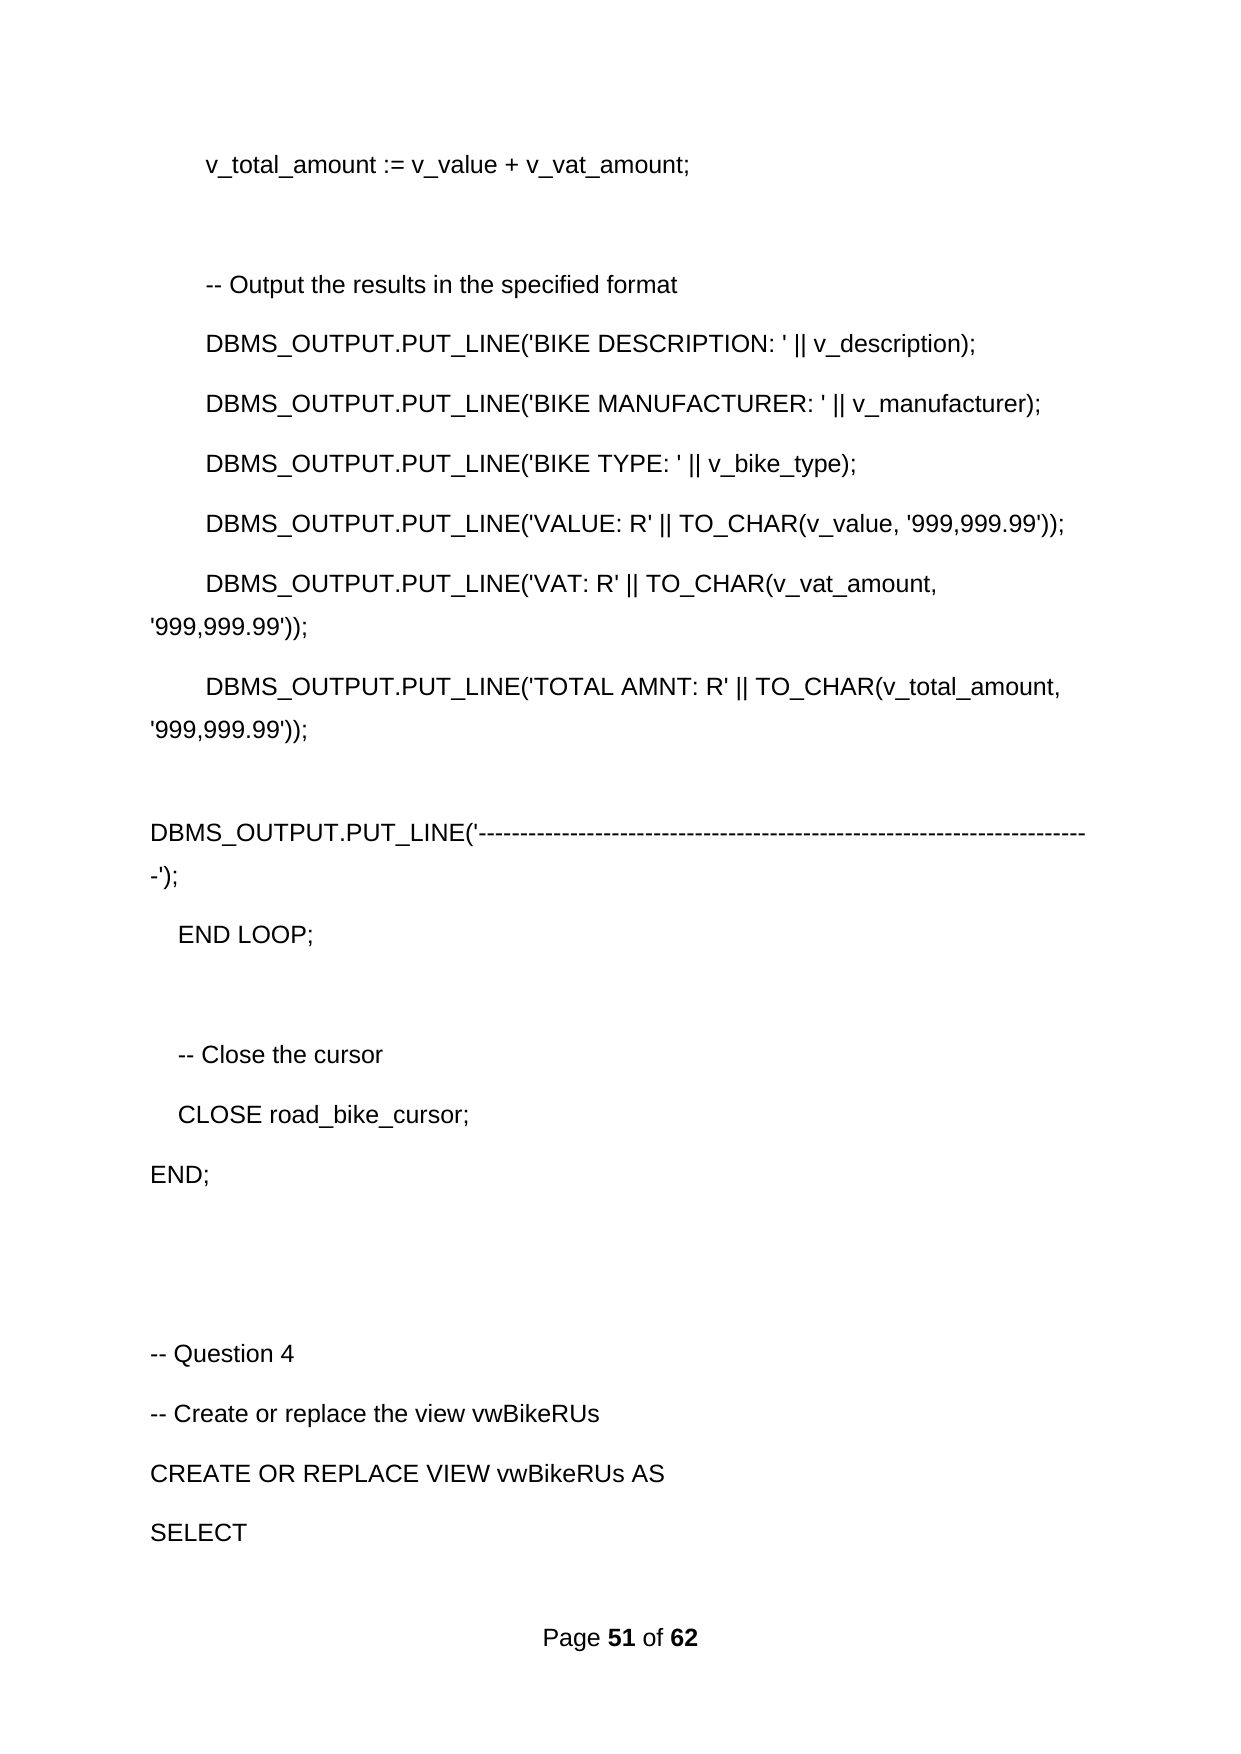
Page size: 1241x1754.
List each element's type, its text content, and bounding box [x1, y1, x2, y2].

text v_total_amount := v_value + v_vat_amount; [150, 150, 1090, 179]
text -- Close the cursor [150, 1040, 1090, 1069]
text DBMS_OUTPUT.PUT_LINE('TOTAL AMNT: R' || TO_CHAR(v_total_amount, '999,999.99')); [150, 671, 1090, 743]
text SELECT [150, 1518, 1090, 1547]
text -- Create or replace the view vwBikeRUs [150, 1399, 1090, 1427]
text CLOSE road_bike_cursor; [150, 1100, 1090, 1128]
text -- Output the results in the specified format [150, 269, 1090, 298]
text DBMS_OUTPUT.PUT_LINE('BIKE TYPE: ' || v_bike_type); [150, 449, 1090, 478]
text CREATE OR REPLACE VIEW vwBikeRUs AS [150, 1458, 1090, 1487]
text DBMS_OUTPUT.PUT_LINE('BIKE MANUFACTURER: ' || v_manufacturer); [150, 389, 1090, 418]
text END; [150, 1159, 1090, 1188]
text DBMS_OUTPUT.PUT_LINE('VALUE: R' || TO_CHAR(v_value, '999,999.99')); [150, 509, 1090, 537]
text DBMS_OUTPUT.PUT_LINE('--------------------------------------------------------------------------'); [150, 774, 1090, 889]
text DBMS_OUTPUT.PUT_LINE('VAT: R' || TO_CHAR(v_vat_amount, '999,999.99')); [150, 568, 1090, 640]
text -- Question 4 [150, 1339, 1090, 1368]
text DBMS_OUTPUT.PUT_LINE('BIKE DESCRIPTION: ' || v_description); [150, 329, 1090, 358]
text END LOOP; [150, 920, 1090, 949]
